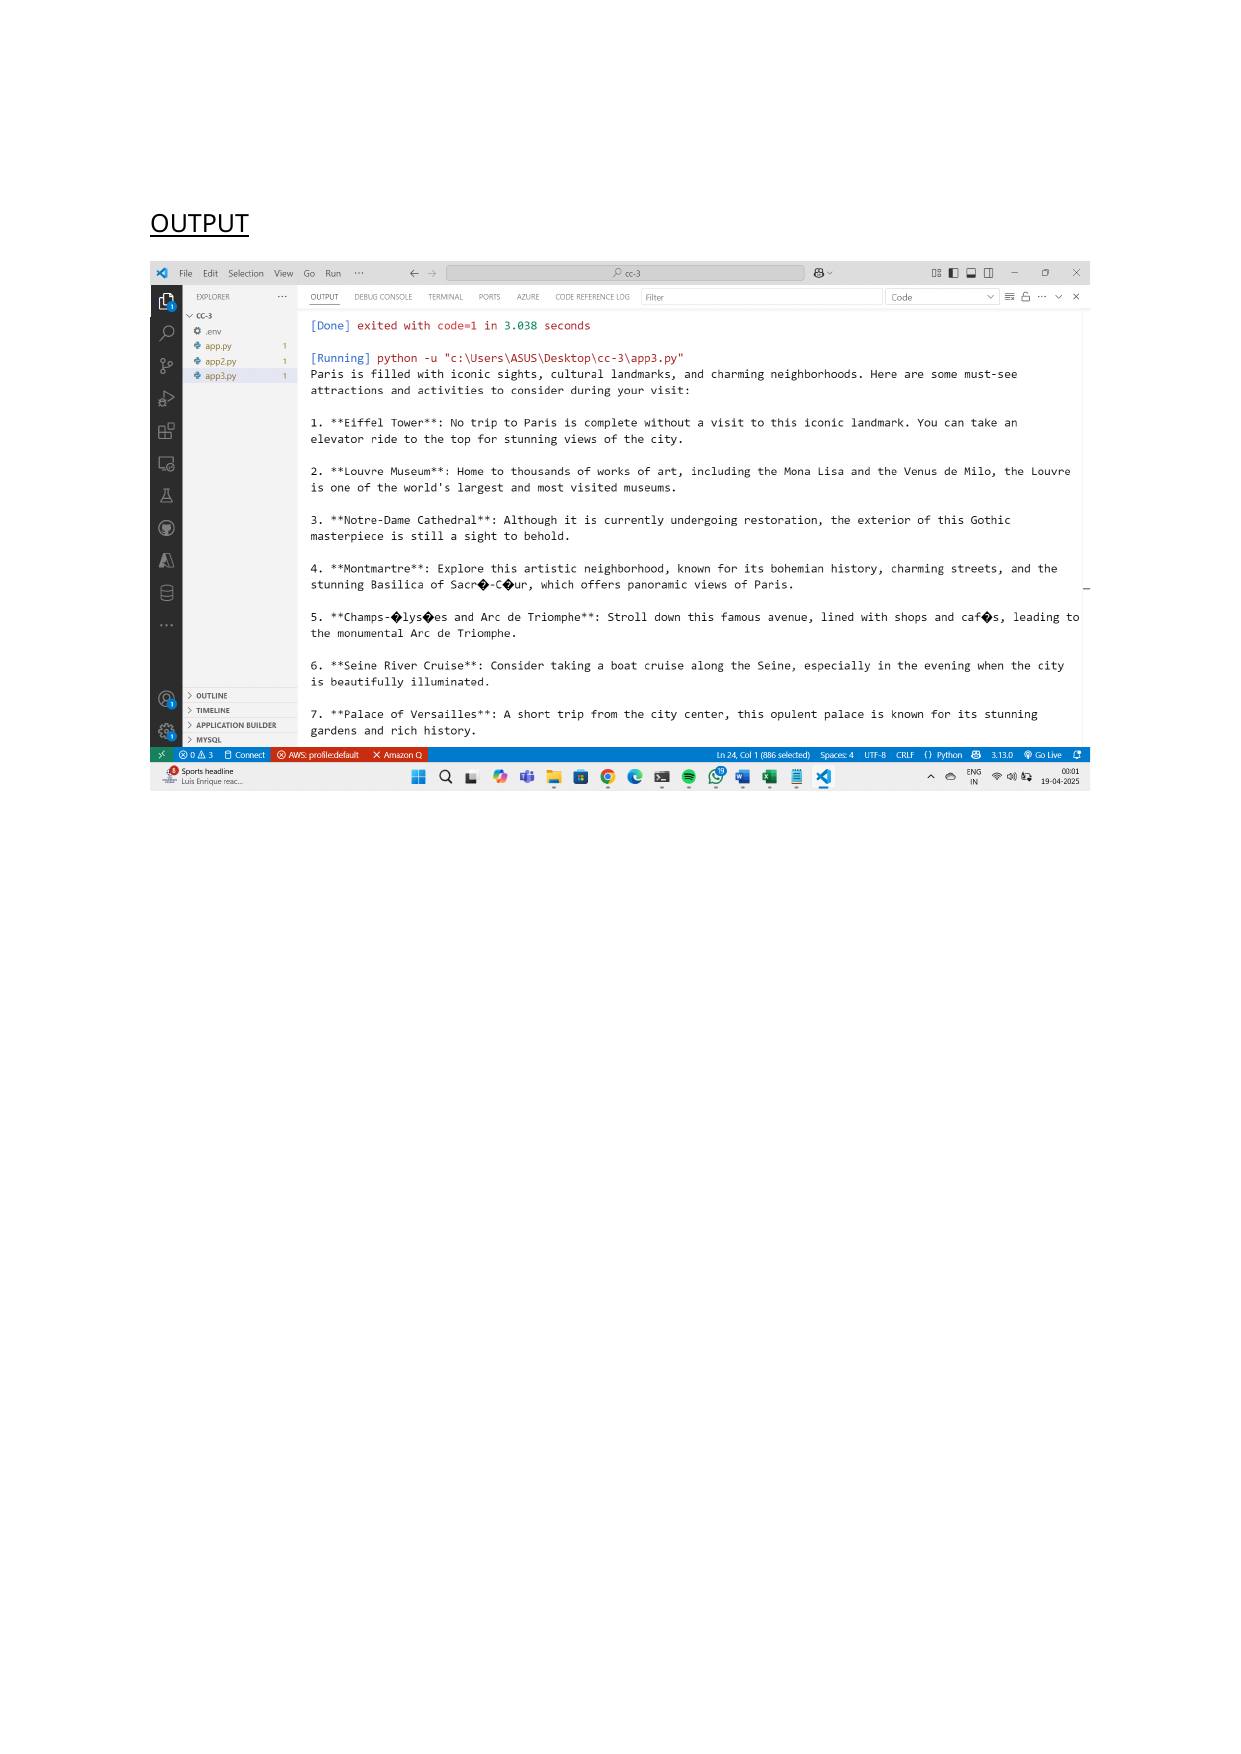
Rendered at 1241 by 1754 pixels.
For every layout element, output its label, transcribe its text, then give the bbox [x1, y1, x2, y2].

picture [150, 261, 1091, 791]
text OUTPUT [150, 206, 1090, 240]
